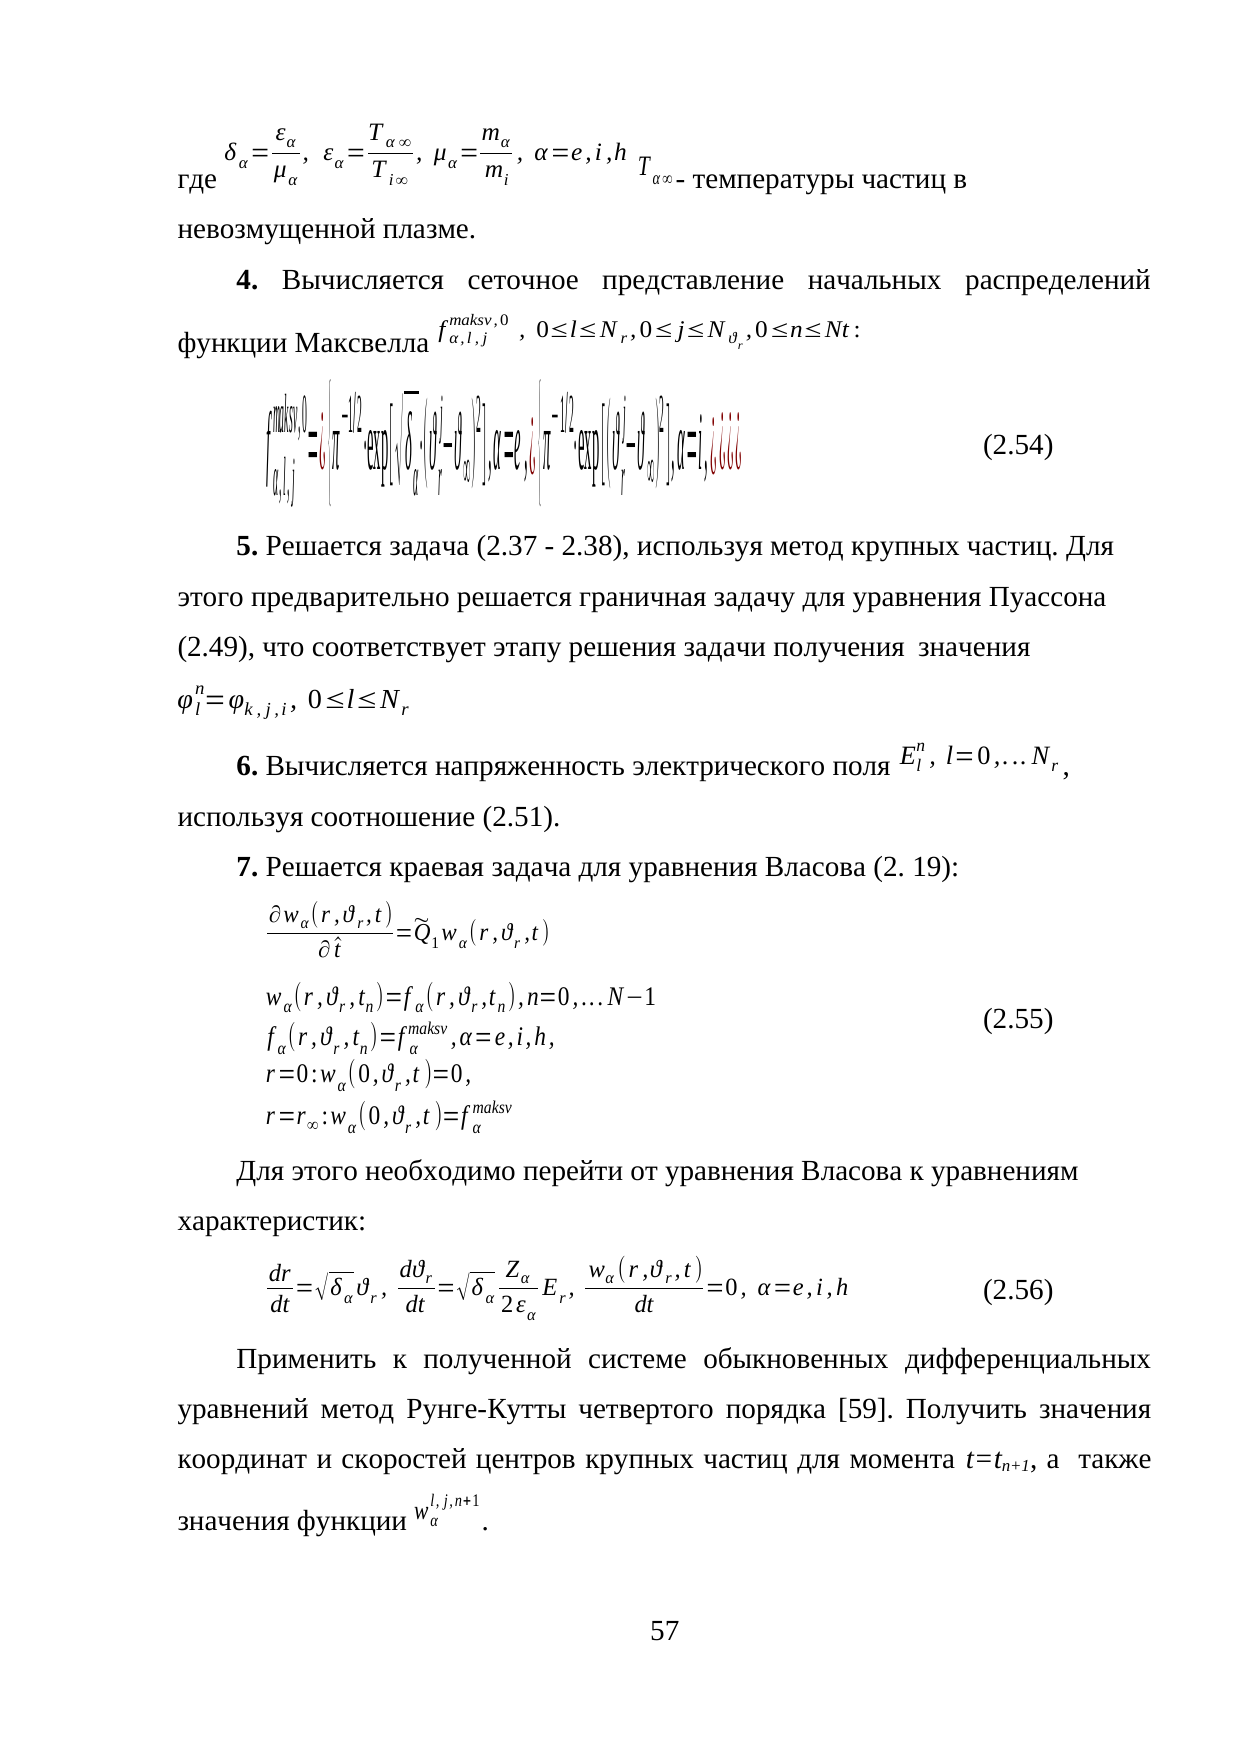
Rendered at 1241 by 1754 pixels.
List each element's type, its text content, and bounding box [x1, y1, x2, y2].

text Для этого необходимо перейти от уравнения Власова к уравнениям характеристик: [177, 1153, 1152, 1237]
text Применить к полученной системе обыкновенных дифференциальных уравнений метод Рунге-Кутты четвертого порядка [59]. Получить значения координат и скоростей центров крупных частиц для момента t=tn+1, а также значения функции . [177, 1341, 1152, 1537]
text 4. Вычисляется сеточное представление начальных распределений функции Максвелла [177, 262, 1152, 359]
table_header [237, 899, 898, 1153]
text 6. Вычисляется напряженность электрического поля , используя соотношение (2.51). [177, 737, 1152, 832]
table_header (2.56) [898, 1254, 1092, 1341]
table_header [237, 1254, 898, 1341]
text 7. Решается краевая задача для уравнения Власова (2. 19): [177, 849, 1152, 883]
table_header [237, 376, 898, 528]
table_header (2.54) [898, 376, 1092, 528]
text где - температуры частиц в невозмущенной плазме. [177, 118, 1152, 245]
text 5. Решается задача (2.37 - 2.38), используя метод крупных частиц. Для этого предварительно решается граничная задачу для уравнения Пуассона (2.49), что соответствует этапу решения задачи получения значения [177, 528, 1152, 720]
table_header (2.55) [898, 899, 1092, 1153]
